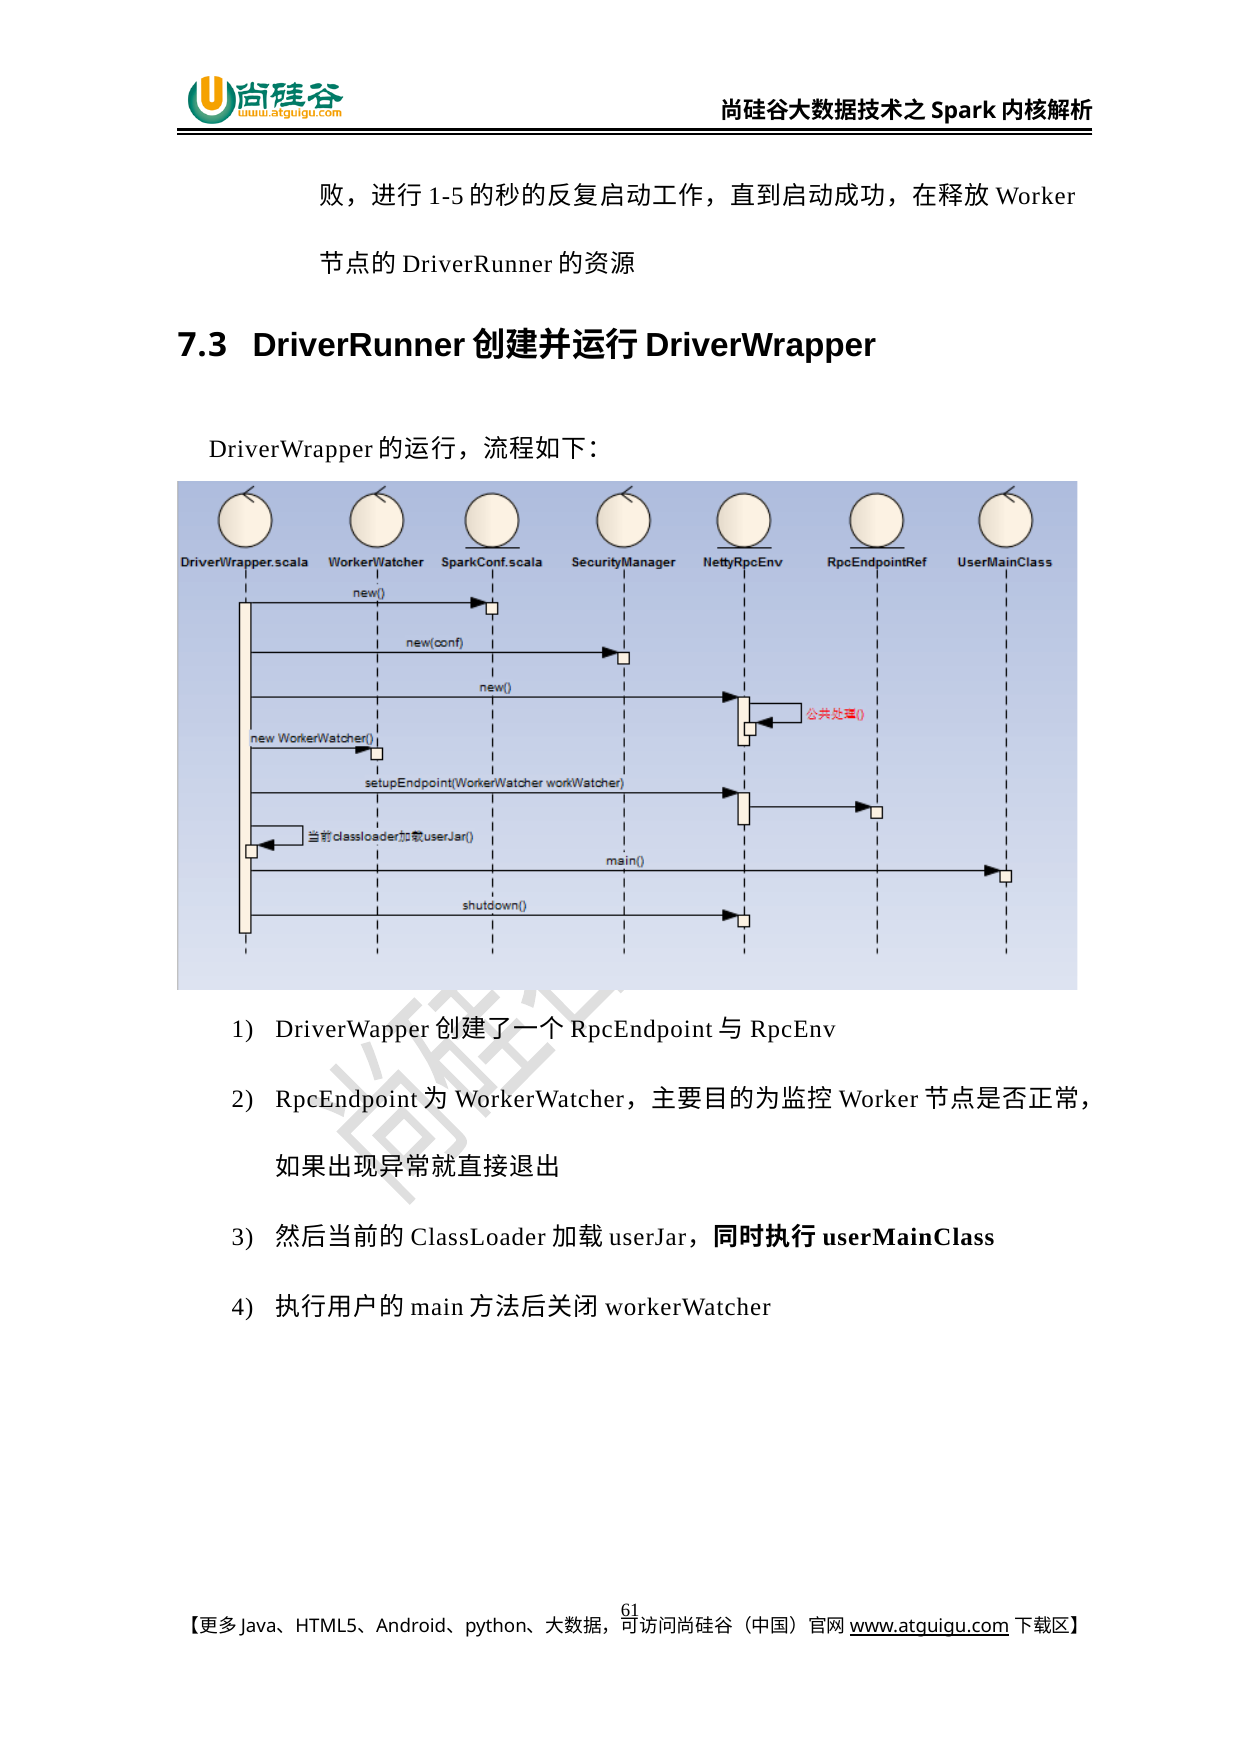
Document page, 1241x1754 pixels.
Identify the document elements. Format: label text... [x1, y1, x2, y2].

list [275, 160, 1092, 296]
list RpcEndpoint为WorkerWatcher，主要目的为监控Worker节点是否正常，如果出现异常就直接退出 [231, 1062, 1092, 1198]
picture [177, 481, 1078, 990]
list DriverWapper创建了一个RpcEndpoint与RpcEnv [231, 992, 1092, 1060]
subtitle DriverRunner创建并运行DriverWrapper [177, 308, 1092, 376]
picture [177, 68, 362, 128]
list 执行用户的main方法后关闭workerWatcher [231, 1270, 1092, 1338]
list 然后当前的ClassLoader加载userJar，同时执行userMainClass [231, 1200, 1092, 1268]
